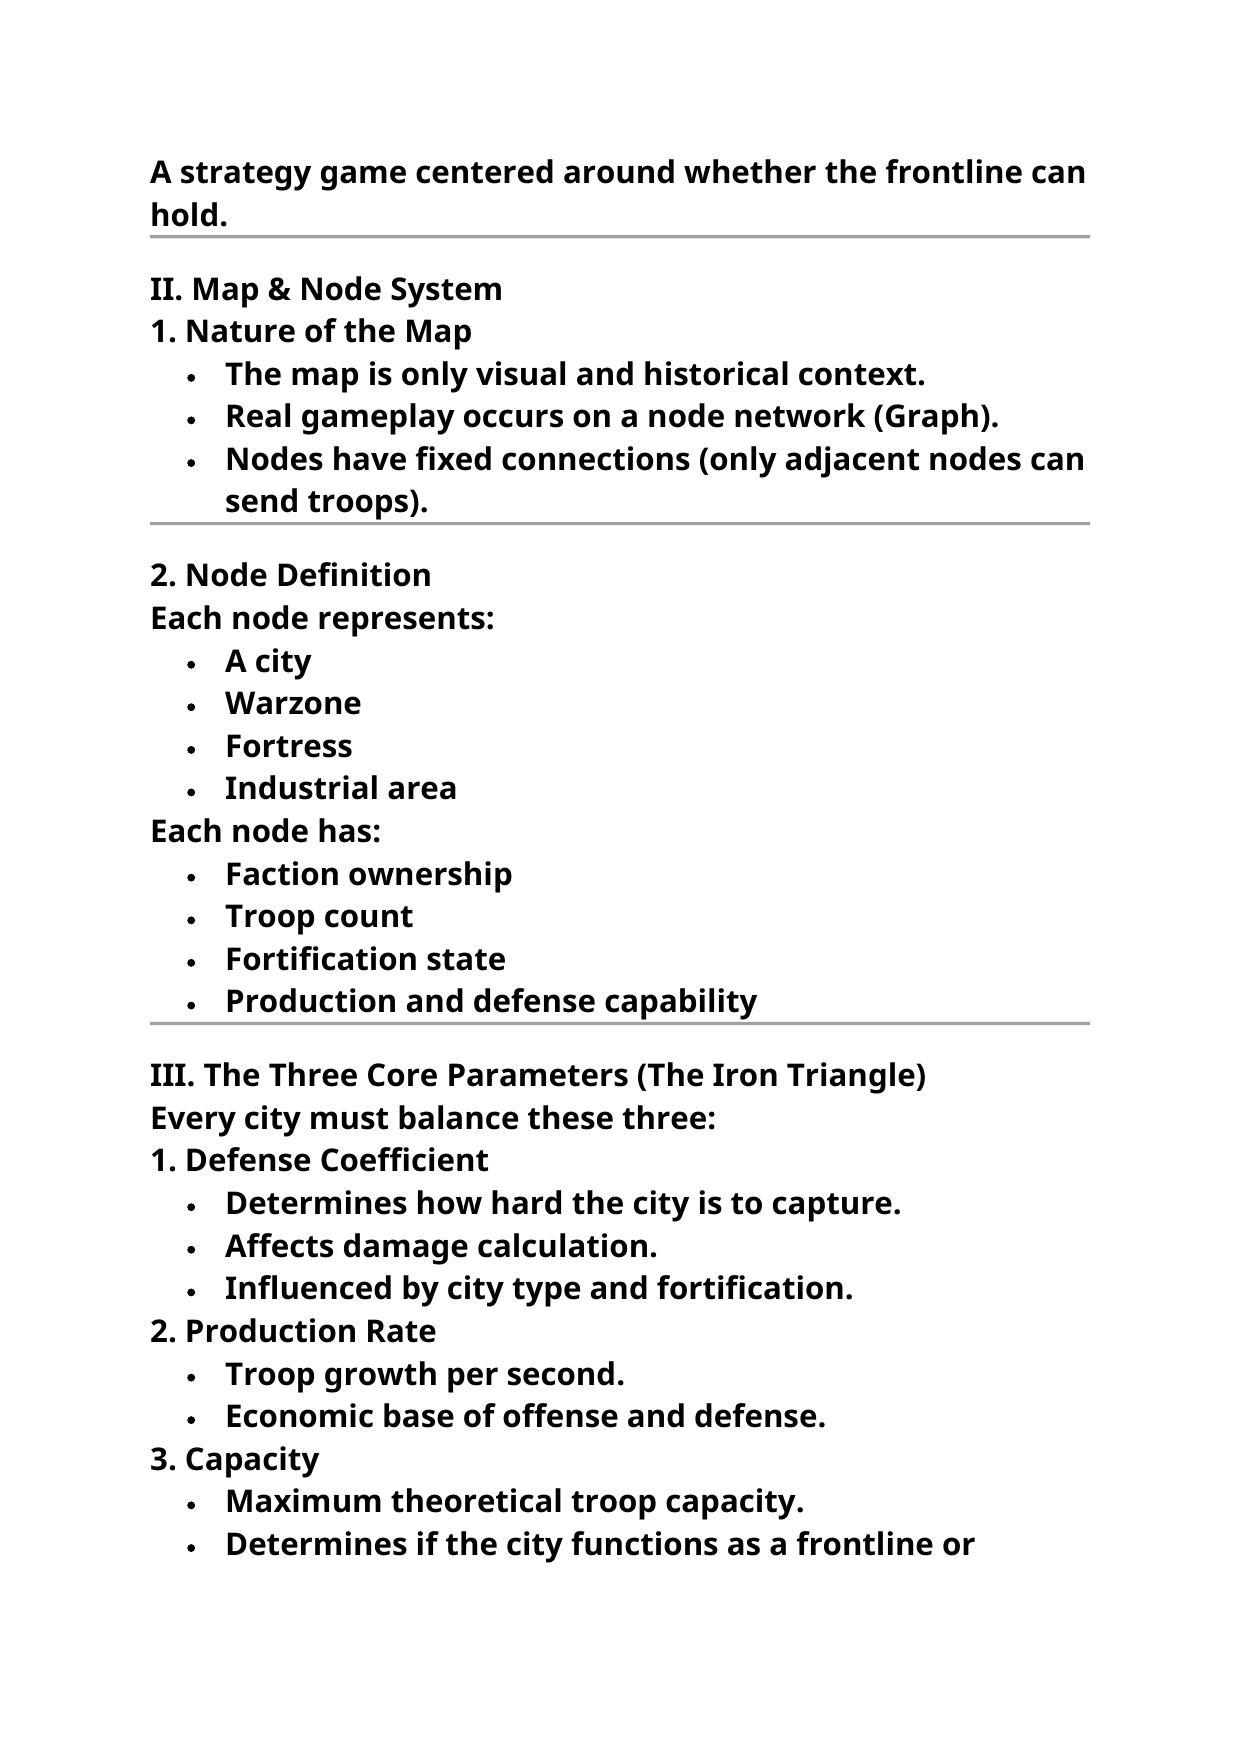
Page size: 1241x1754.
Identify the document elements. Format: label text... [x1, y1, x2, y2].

text 2. Production Rate [150, 1309, 1090, 1351]
text II. Map & Node System [150, 266, 1090, 309]
text 2. Node Definition [150, 553, 1090, 596]
list Economic base of offense and defense. [187, 1394, 1090, 1437]
list Real gameplay occurs on a node network (Graph). [187, 394, 1090, 437]
list Determines how hard the city is to capture. [187, 1181, 1090, 1224]
text Each node has: [150, 809, 1090, 852]
list Faction ownership [187, 852, 1090, 894]
text 1. Defense Coefficient [150, 1138, 1090, 1181]
text Each node represents: [150, 596, 1090, 638]
list The map is only visual and historical context. [187, 352, 1090, 394]
list Influenced by city type and fortification. [187, 1266, 1090, 1309]
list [187, 1522, 1090, 1564]
list Nodes have fixed connections (only adjacent nodes can send troops). [187, 437, 1090, 522]
text 3. Capacity [150, 1437, 1090, 1479]
list Fortress [187, 724, 1090, 766]
text III. The Three Core Parameters (The Iron Triangle) [150, 1053, 1090, 1096]
text 1. Nature of the Map [150, 309, 1090, 352]
list Production and defense capability [187, 979, 1090, 1021]
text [150, 150, 1090, 235]
list Fortification state [187, 937, 1090, 979]
list Industrial area [187, 766, 1090, 809]
list Troop growth per second. [187, 1351, 1090, 1394]
list Affects damage calculation. [187, 1224, 1090, 1266]
list Warzone [187, 681, 1090, 724]
list Troop count [187, 894, 1090, 937]
list A city [187, 638, 1090, 681]
text Every city must balance these three: [150, 1096, 1090, 1138]
list Maximum theoretical troop capacity. [187, 1479, 1090, 1522]
